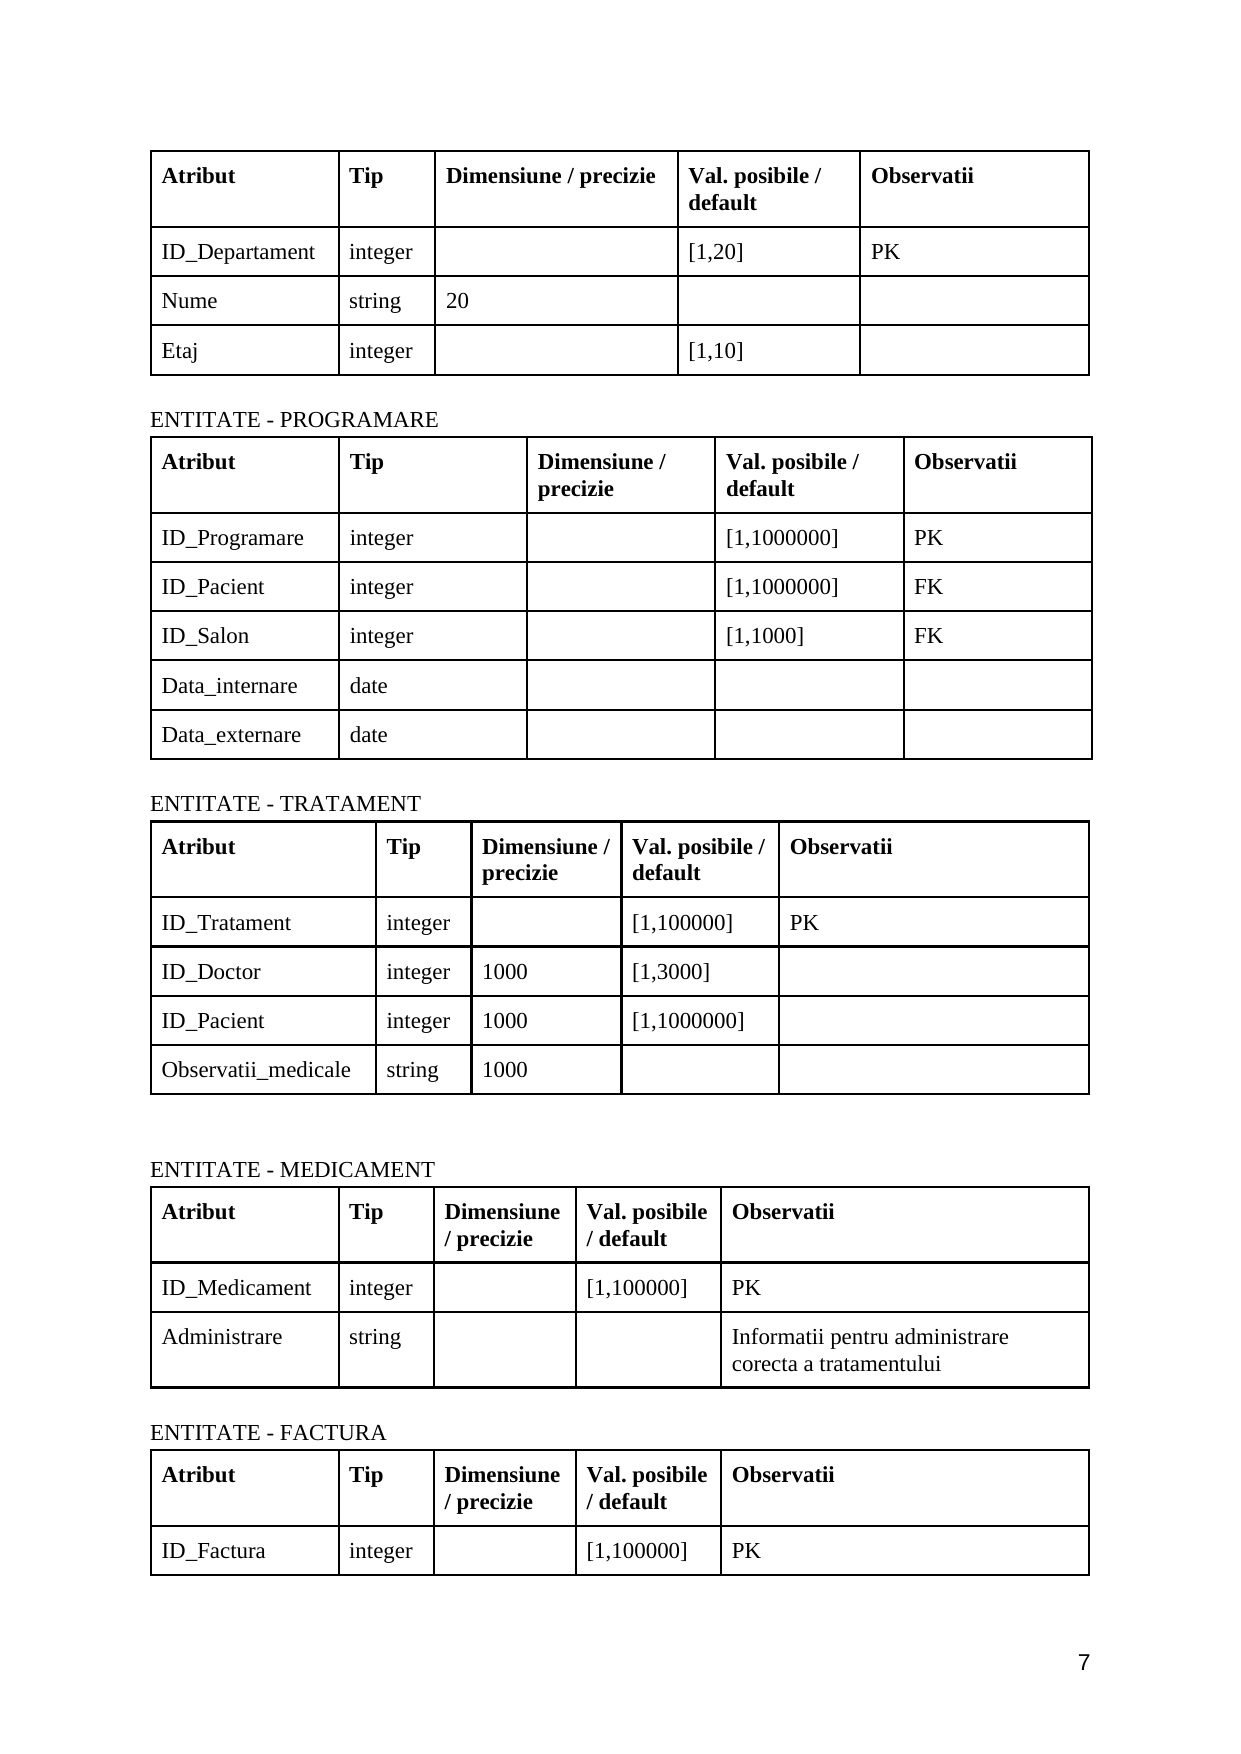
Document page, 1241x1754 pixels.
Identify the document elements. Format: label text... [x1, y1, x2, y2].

table_cell PK [722, 1527, 1088, 1574]
table_cell integer [377, 898, 470, 945]
table_cell ID_Pacient [152, 997, 375, 1044]
table_cell [528, 514, 714, 561]
table_cell [1,1000000] [623, 997, 778, 1044]
table_cell ID_Departament [152, 228, 338, 275]
table_cell 20 [436, 277, 677, 324]
table_cell 1000 [473, 948, 620, 994]
table_cell [528, 711, 714, 758]
table_header Val. posibile / default [716, 438, 903, 512]
table_cell PK [861, 228, 1088, 275]
table_cell ID_Pacient [152, 563, 338, 610]
table_header Atribut [152, 1188, 338, 1261]
table_cell [1,20] [679, 228, 859, 275]
table_header Atribut [152, 823, 375, 896]
table_cell Data_externare [152, 711, 338, 758]
table_header Observatii [780, 823, 1088, 896]
table_cell ID_Medicament [152, 1264, 338, 1311]
table_header Dimensiune / precizie [435, 1451, 575, 1524]
table_cell ID_Programare [152, 514, 338, 561]
table_cell [780, 997, 1088, 1044]
table_header Observatii [905, 438, 1091, 512]
table_cell string [340, 1313, 433, 1386]
table_header Val. posibile / default [577, 1451, 720, 1524]
table_header Atribut [152, 438, 338, 512]
table_cell [436, 228, 677, 275]
table_header Observatii [722, 1451, 1088, 1524]
table_cell 1000 [473, 1046, 620, 1093]
table_header Dimensiune / precizie [435, 1188, 575, 1261]
table_cell integer [340, 1264, 433, 1311]
table_cell [436, 326, 677, 373]
table_cell FK [905, 612, 1091, 659]
table_cell [780, 1046, 1088, 1093]
table_cell integer [340, 1527, 433, 1574]
table_cell Informatii pentru administrare corecta a tratamentului [722, 1313, 1088, 1386]
table_cell [861, 277, 1088, 324]
table_cell FK [905, 563, 1091, 610]
table_cell ID_Tratament [152, 898, 375, 945]
table_header Observatii [722, 1188, 1088, 1261]
table_cell [716, 711, 903, 758]
table_cell [716, 661, 903, 709]
table_cell Etaj [152, 326, 338, 373]
table_cell [1,1000] [716, 612, 903, 659]
text ENTITATE - TRATAMENT [150, 790, 1090, 817]
table_cell [905, 661, 1091, 709]
table_cell [435, 1527, 575, 1574]
table_header Tip [340, 438, 526, 512]
table_header Val. posibile / default [577, 1188, 720, 1261]
table_header Val. posibile / default [679, 152, 859, 226]
table_cell ID_Doctor [152, 948, 375, 994]
table_cell integer [340, 612, 526, 659]
table_cell [780, 948, 1088, 994]
table_cell [861, 326, 1088, 373]
table_cell integer [377, 997, 470, 1044]
table_cell [528, 563, 714, 610]
table_header Tip [377, 823, 470, 896]
table_cell Administrare [152, 1313, 338, 1386]
table_header Tip [340, 152, 434, 226]
table_cell [1,100000] [577, 1264, 720, 1311]
table_cell 1000 [473, 997, 620, 1044]
table_cell string [377, 1046, 470, 1093]
table_cell ID_Salon [152, 612, 338, 659]
table_cell string [340, 277, 434, 324]
table_cell [1,1000000] [716, 563, 903, 610]
table_header Tip [340, 1451, 433, 1524]
table_cell PK [780, 898, 1088, 945]
table_cell Nume [152, 277, 338, 324]
table_cell date [340, 661, 526, 709]
table_cell Observatii_medicale [152, 1046, 375, 1093]
table_header Atribut [152, 1451, 338, 1524]
table_cell [577, 1313, 720, 1386]
table_cell integer [340, 228, 434, 275]
table_cell [1,100000] [623, 898, 778, 945]
table_cell [435, 1264, 575, 1311]
table_header Dimensiune / precizie [436, 152, 677, 226]
table_cell Data_internare [152, 661, 338, 709]
table_cell [1,10] [679, 326, 859, 373]
table_cell [528, 612, 714, 659]
table_header Observatii [861, 152, 1088, 226]
table_cell PK [905, 514, 1091, 561]
table_cell [623, 1046, 778, 1093]
table_cell [1,100000] [577, 1527, 720, 1574]
table_header Tip [340, 1188, 433, 1261]
table_cell [1,1000000] [716, 514, 903, 561]
table_header Dimensiune / precizie [528, 438, 714, 512]
table_cell integer [340, 326, 434, 373]
table_cell integer [340, 514, 526, 561]
table_header Val. posibile / default [623, 823, 778, 896]
table_cell [1,3000] [623, 948, 778, 994]
table_header Atribut [152, 152, 338, 226]
table_cell [473, 898, 620, 945]
table_cell ID_Factura [152, 1527, 338, 1574]
table_cell [435, 1313, 575, 1386]
text ENTITATE - MEDICAMENT [150, 1156, 1090, 1182]
table_cell integer [340, 563, 526, 610]
table_cell [679, 277, 859, 324]
table_cell date [340, 711, 526, 758]
text ENTITATE - PROGRAMARE [150, 406, 1090, 432]
table_cell [905, 711, 1091, 758]
table_header Dimensiune / precizie [473, 823, 620, 896]
table_cell PK [722, 1264, 1088, 1311]
table_cell integer [377, 948, 470, 994]
text ENTITATE - FACTURA [150, 1419, 1090, 1445]
table_cell [528, 661, 714, 709]
